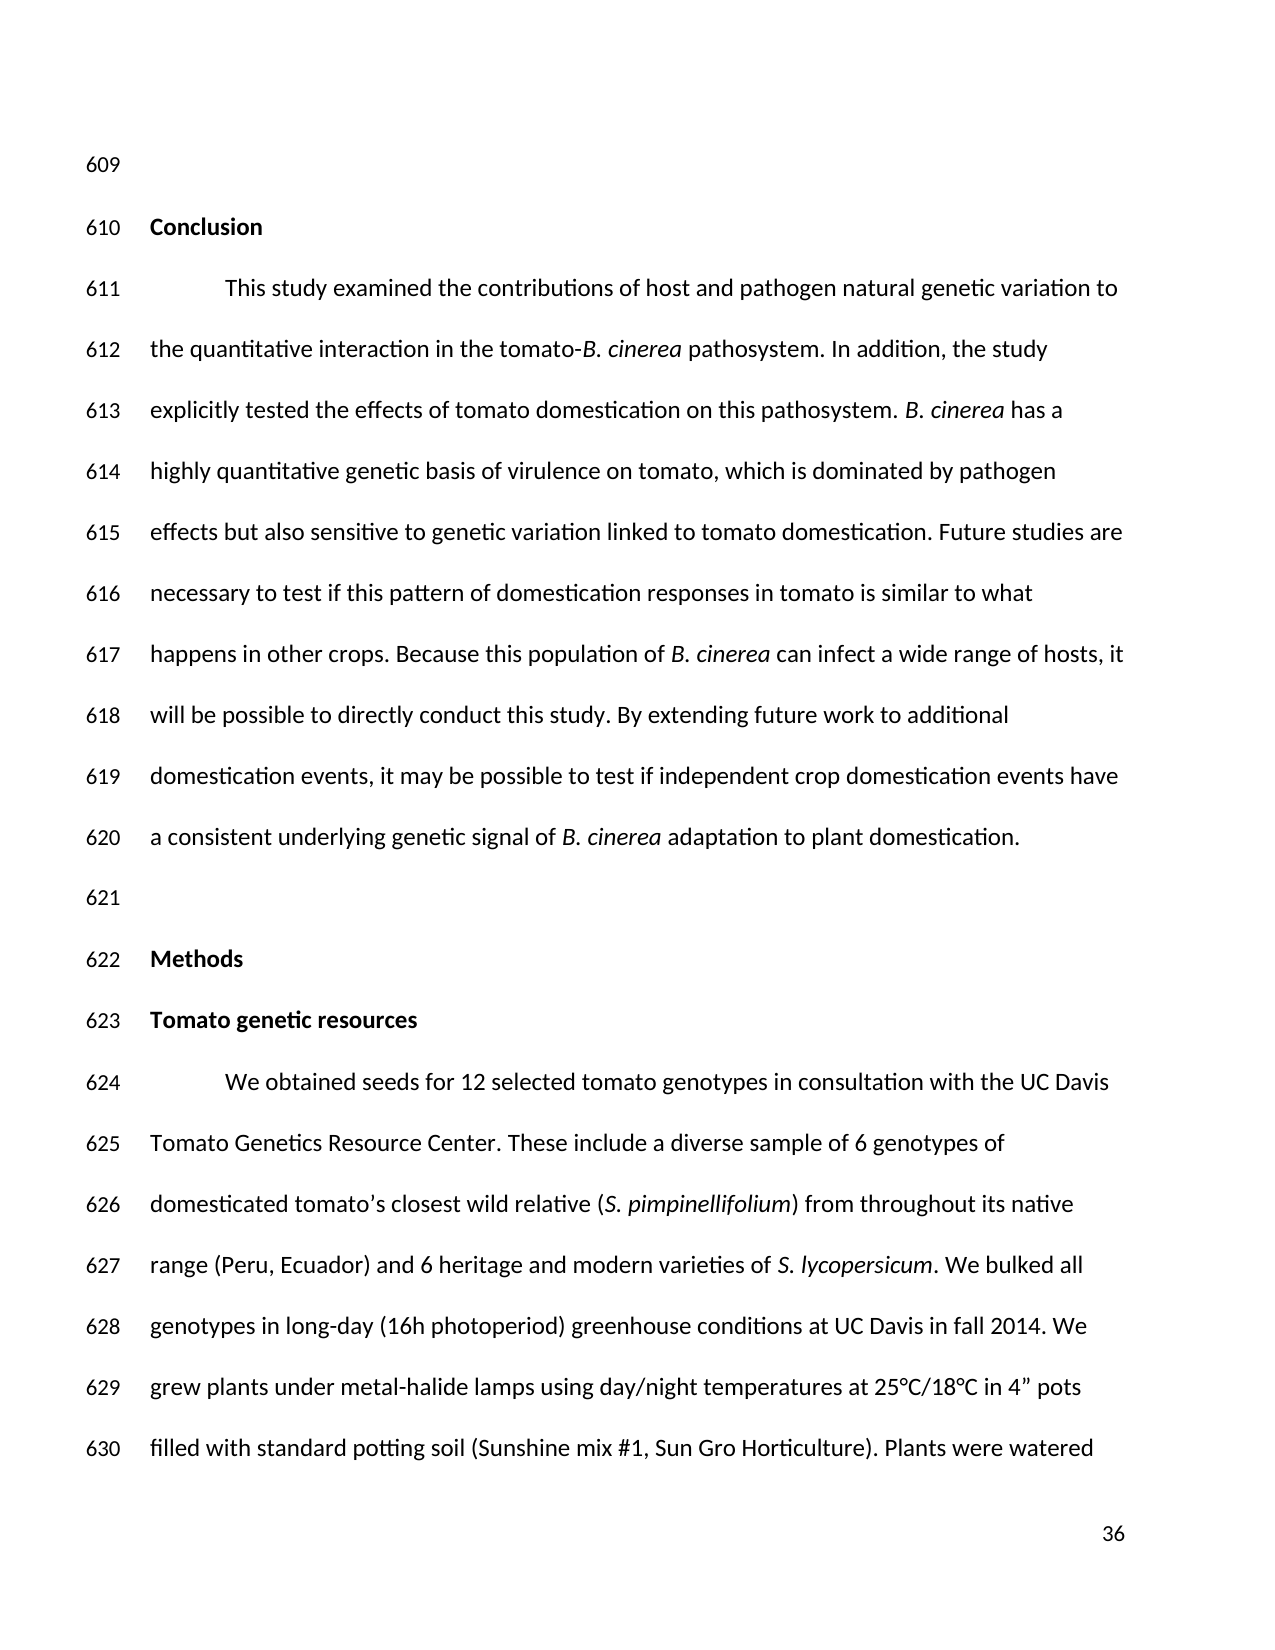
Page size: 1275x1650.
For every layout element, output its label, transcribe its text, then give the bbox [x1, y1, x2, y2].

text This study examined the contributions of host and pathogen natural genetic variation to the quantitative interaction in the tomato-B. cinerea pathosystem. In addition, the study explicitly tested the effects of tomato domestication on this pathosystem. B. cinerea has a highly quantitative genetic basis of virulence on tomato, which is dominated by pathogen effects but also sensitive to genetic variation linked to tomato domestication. Future studies are necessary to test if this pattern of domestication responses in tomato is similar to what happens in other crops. Because this population of B. cinerea can infect a wide range of hosts, it will be possible to directly conduct this study. By extending future work to additional domestication events, it may be possible to test if independent crop domestication events have a consistent underlying genetic signal of B. cinerea adaptation to plant domestication. [150, 272, 1125, 852]
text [150, 1066, 1125, 1462]
text Tomato genetic resources [150, 1004, 1125, 1035]
text Conclusion [150, 211, 1125, 242]
text Methods [150, 943, 1125, 974]
